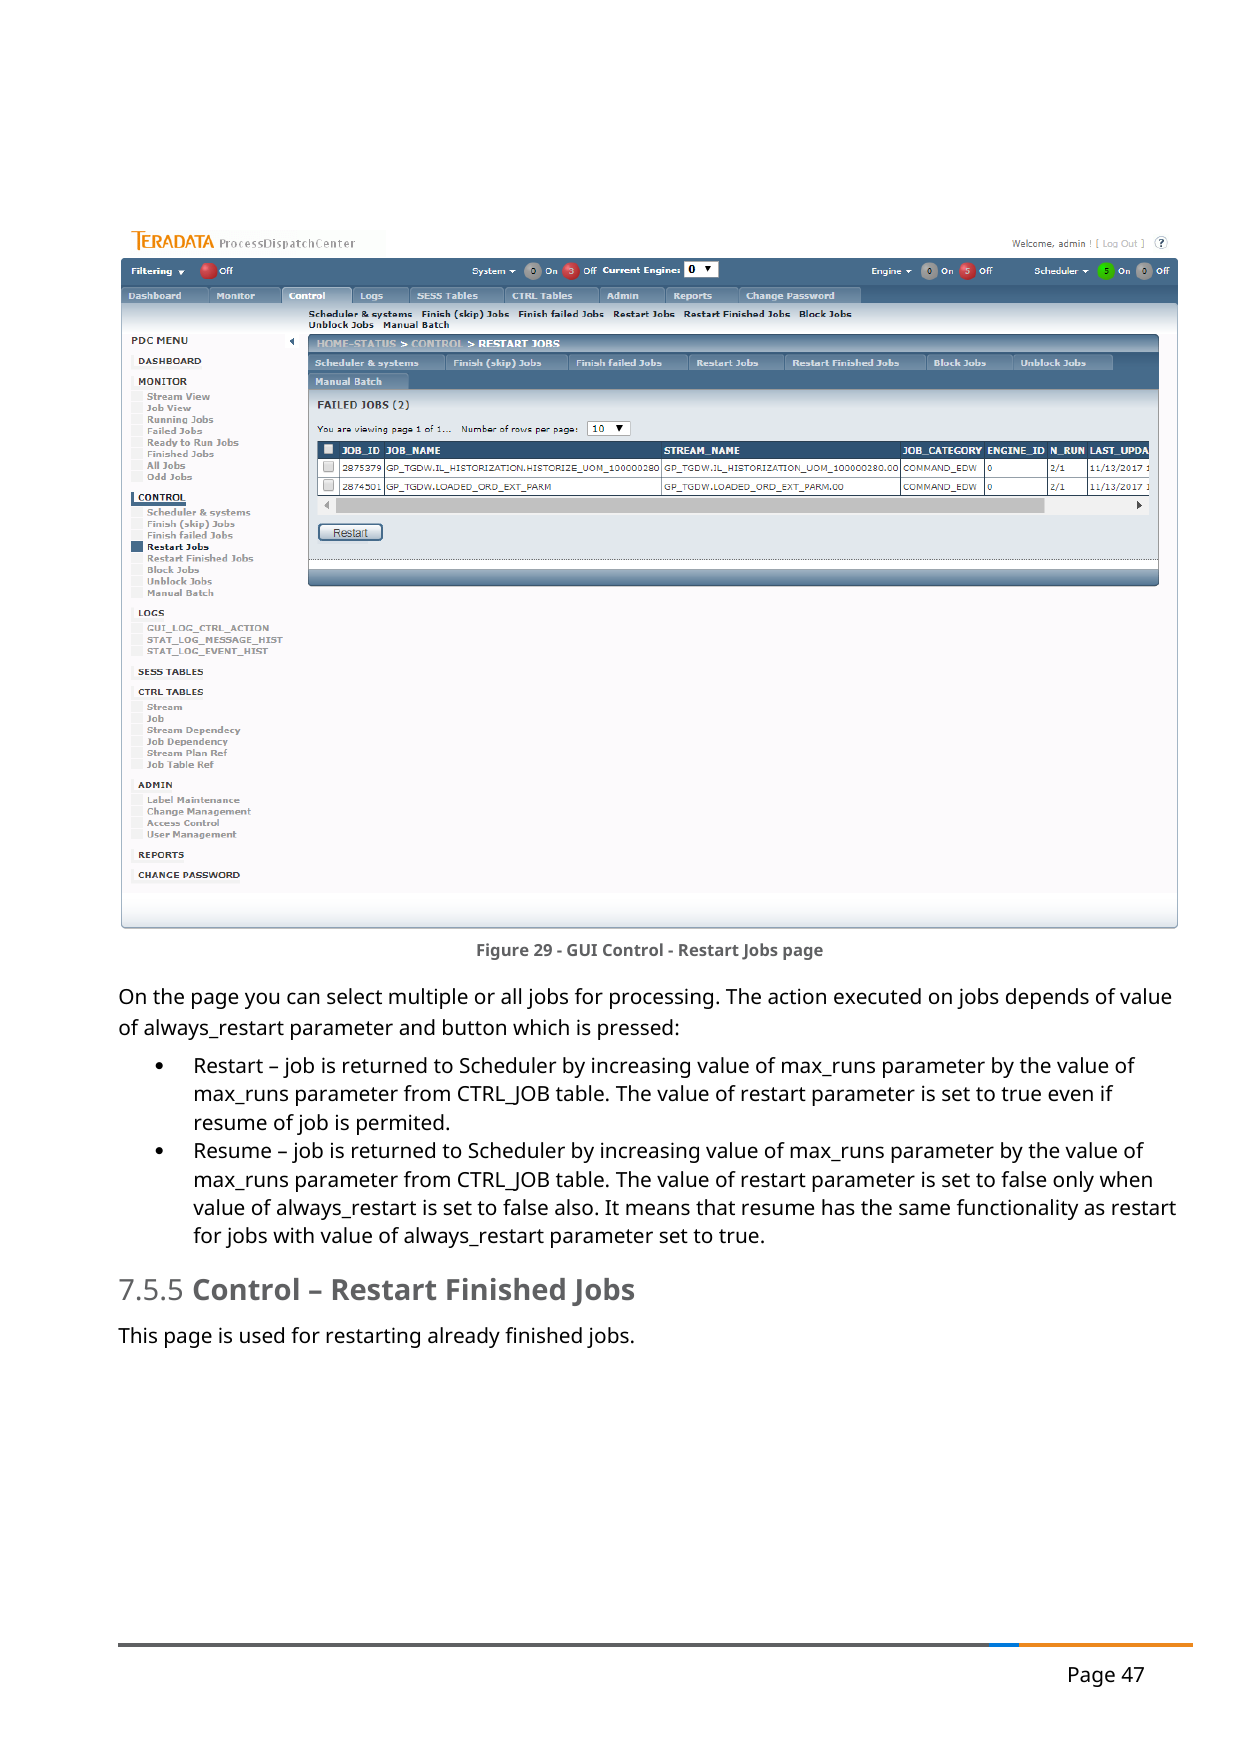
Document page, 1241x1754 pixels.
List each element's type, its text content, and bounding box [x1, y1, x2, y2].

text This page is used for restarting already finished jobs. [118, 1321, 1181, 1349]
list Restart – job is returned to Scheduler by increasing value of max_runs parameter by the value of max_runs parameter from CTRL_JOB table. The value of restart parameter is set to true even if resume of job is permited. [156, 1051, 1181, 1136]
text On the page you can select multiple or all jobs for processing. The action executed on jobs depends of value of always_restart parameter and button which is pressed: [118, 982, 1181, 1042]
list Resume – job is returned to Scheduler by increasing value of max_runs parameter by the value of max_runs parameter from CTRL_JOB table. The value of restart parameter is set to false only when value of always_restart is set to false also. It means that resume has the same functionality as restart for jobs with value of always_restart parameter set to true. [156, 1136, 1181, 1250]
subtitle Control – Restart Finished Jobs [118, 1269, 1181, 1308]
picture [118, 224, 1182, 930]
